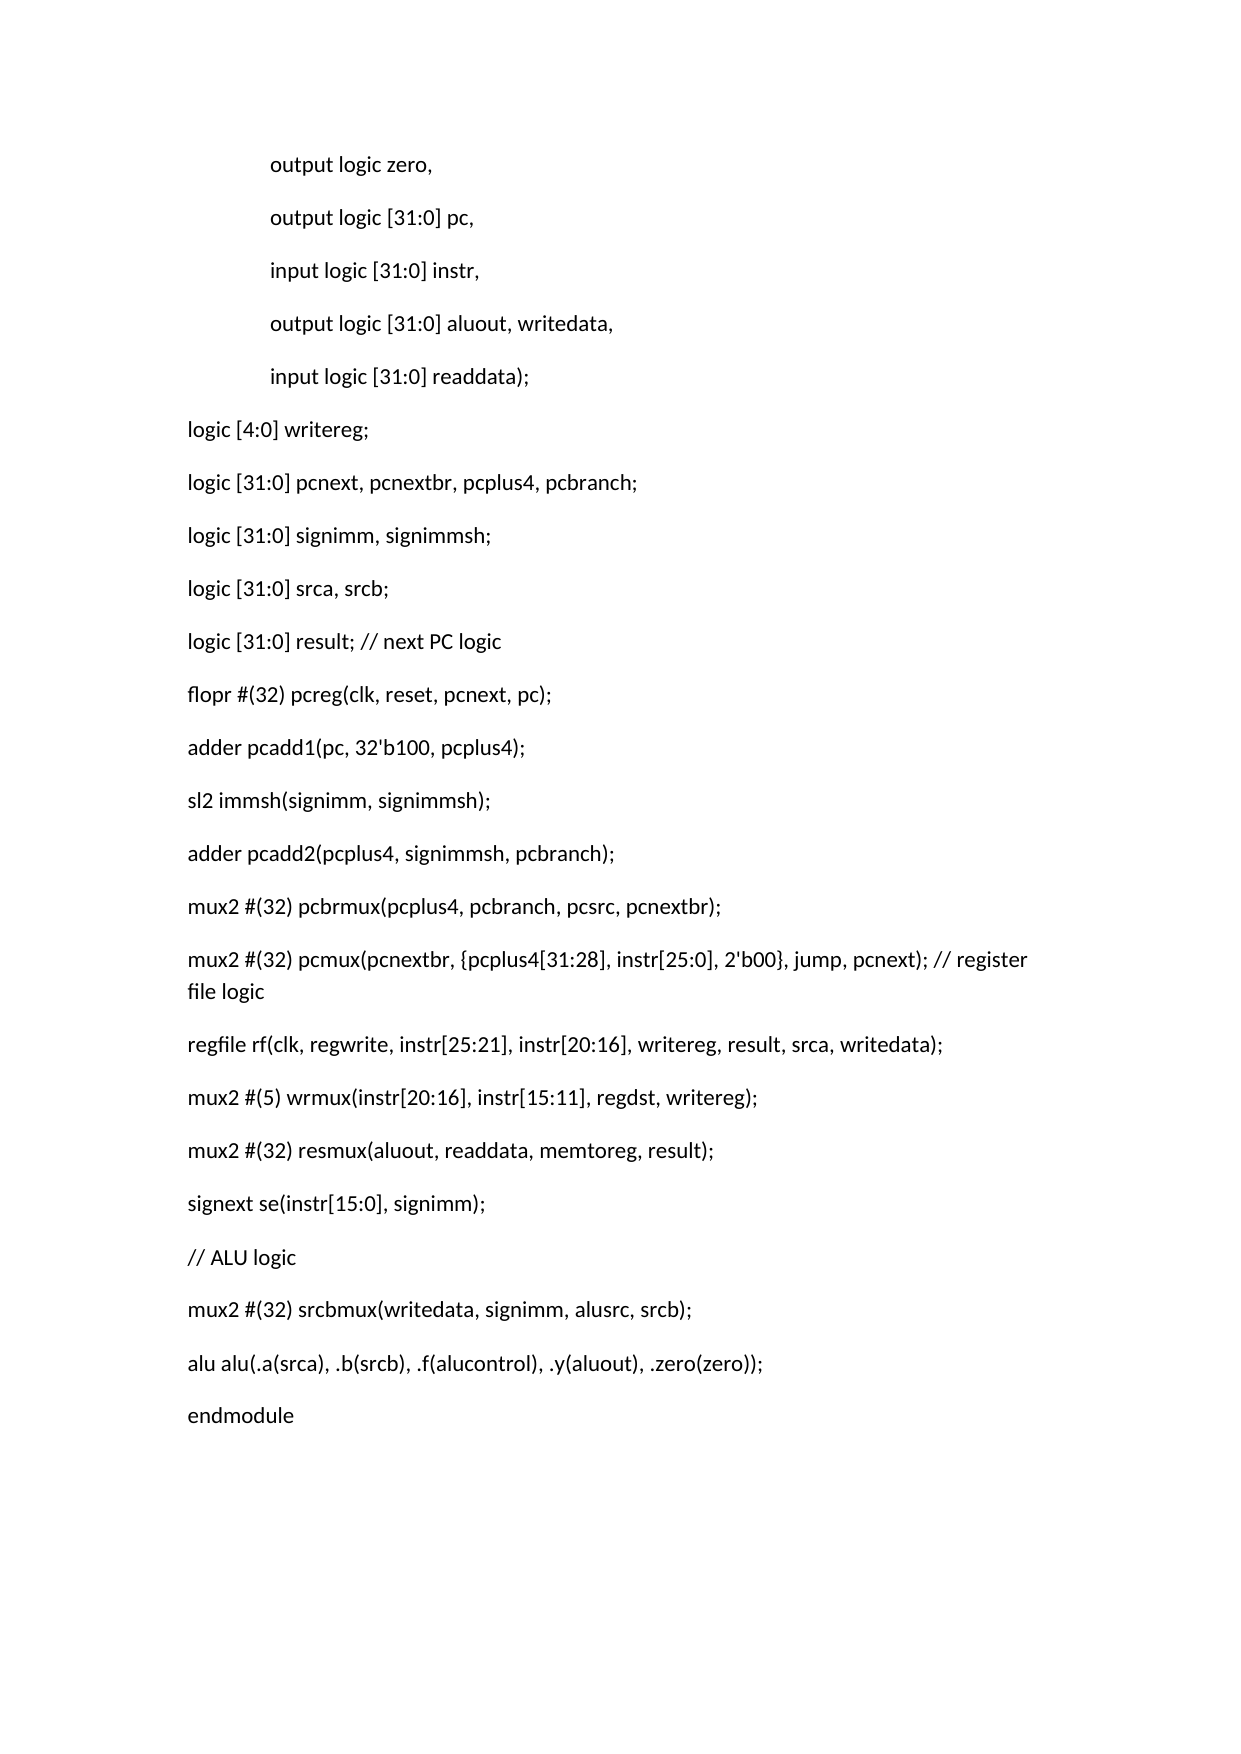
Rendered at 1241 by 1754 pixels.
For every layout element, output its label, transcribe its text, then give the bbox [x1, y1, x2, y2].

text endmodule [187, 1402, 1053, 1430]
text logic [31:0] srca, srcb; [187, 574, 1053, 602]
text input logic [31:0] instr, [187, 256, 1053, 284]
text mux2 #(5) wrmux(instr[20:16], instr[15:11], regdst, writereg); [187, 1083, 1053, 1112]
text logic [31:0] result; // next PC logic [187, 627, 1053, 655]
text flopr #(32) pcreg(clk, reset, pcnext, pc); [187, 680, 1053, 708]
text // ALU logic [187, 1243, 1053, 1271]
text mux2 #(32) srcbmux(writedata, signimm, alusrc, srcb); [187, 1296, 1053, 1324]
text output logic [31:0] aluout, writedata, [187, 309, 1053, 337]
text mux2 #(32) pcbrmux(pcplus4, pcbranch, pcsrc, pcnextbr); [187, 892, 1053, 920]
text regfile rf(clk, regwrite, instr[25:21], instr[20:16], writereg, result, srca, writedata); [187, 1031, 1053, 1058]
text logic [4:0] writereg; [187, 415, 1053, 443]
text adder pcadd2(pcplus4, signimmsh, pcbranch); [187, 839, 1053, 867]
text mux2 #(32) pcmux(pcnextbr, {pcplus4[31:28], instr[25:0], 2'b00}, jump, pcnext); // register file logic [187, 945, 1053, 1006]
text logic [31:0] pcnext, pcnextbr, pcplus4, pcbranch; [187, 468, 1053, 496]
text alu alu(.a(srca), .b(srcb), .f(alucontrol), .y(aluout), .zero(zero)); [187, 1349, 1053, 1377]
text signext se(instr[15:0], signimm); [187, 1189, 1053, 1218]
text adder pcadd1(pc, 32'b100, pcplus4); [187, 733, 1053, 761]
text logic [31:0] signimm, signimmsh; [187, 521, 1053, 549]
text sl2 immsh(signimm, signimmsh); [187, 786, 1053, 814]
text output logic zero, [187, 150, 1053, 178]
text mux2 #(32) resmux(aluout, readdata, memtoreg, result); [187, 1137, 1053, 1164]
text output logic [31:0] pc, [187, 203, 1053, 231]
text input logic [31:0] readdata); [187, 362, 1053, 390]
